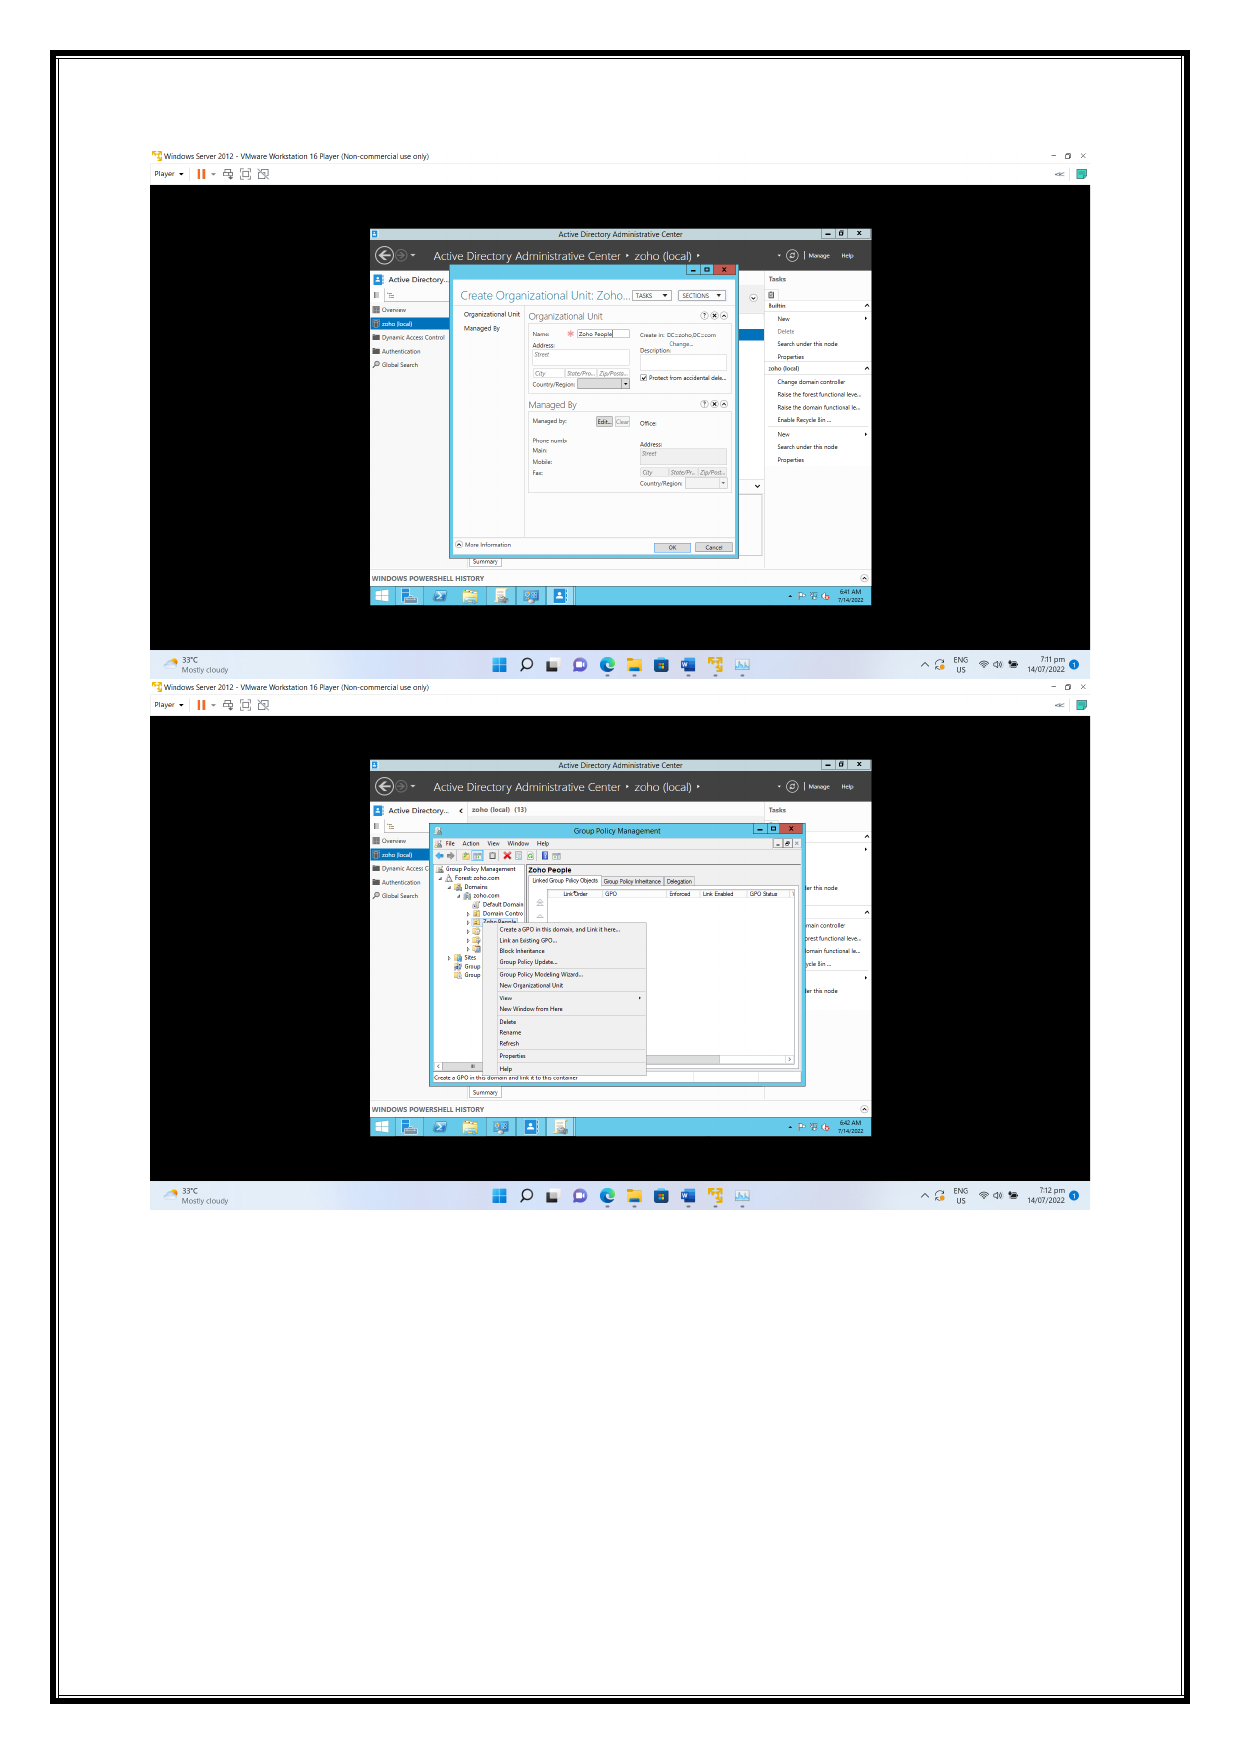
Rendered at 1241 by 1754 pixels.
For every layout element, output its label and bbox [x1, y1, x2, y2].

picture [150, 150, 1091, 679]
picture [150, 681, 1091, 1210]
